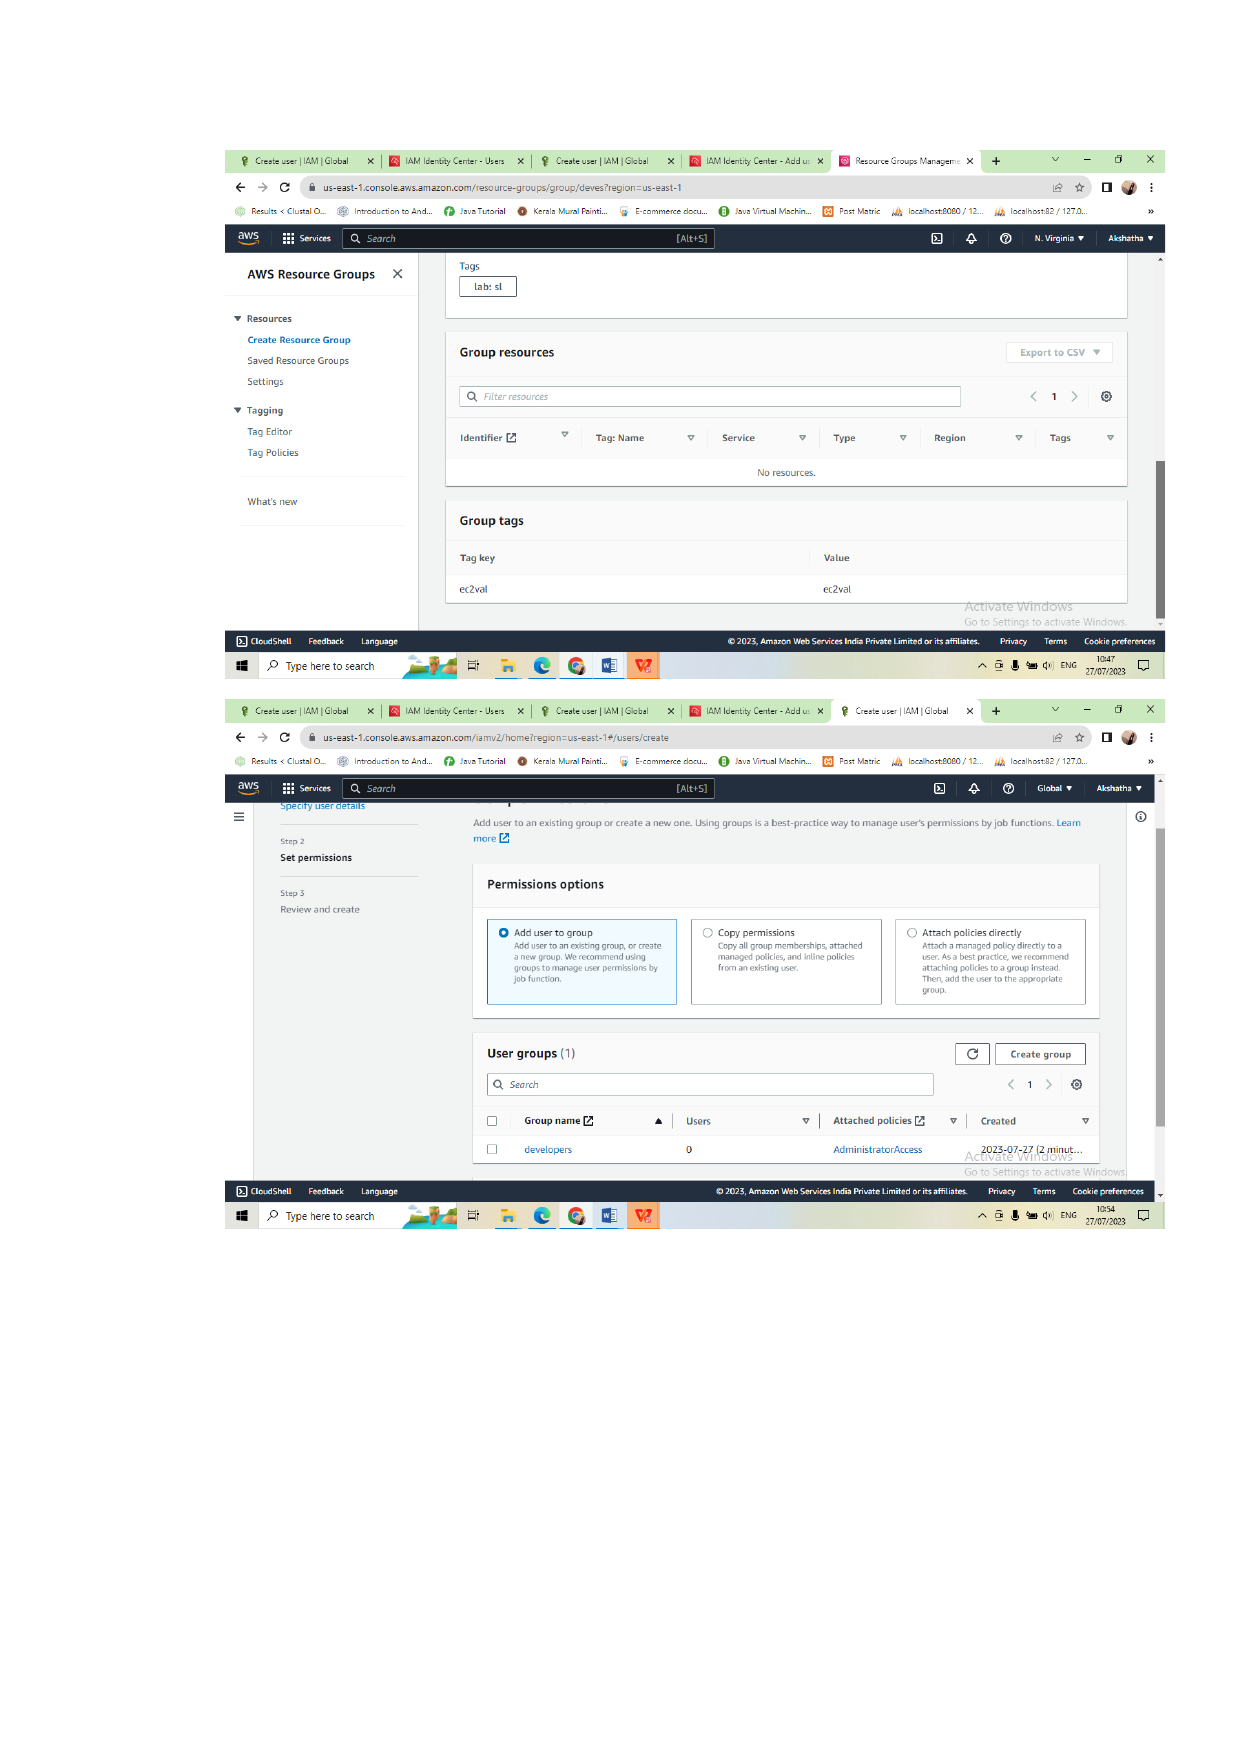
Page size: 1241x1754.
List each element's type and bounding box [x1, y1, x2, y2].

picture [225, 150, 1166, 679]
picture [225, 699, 1166, 1229]
